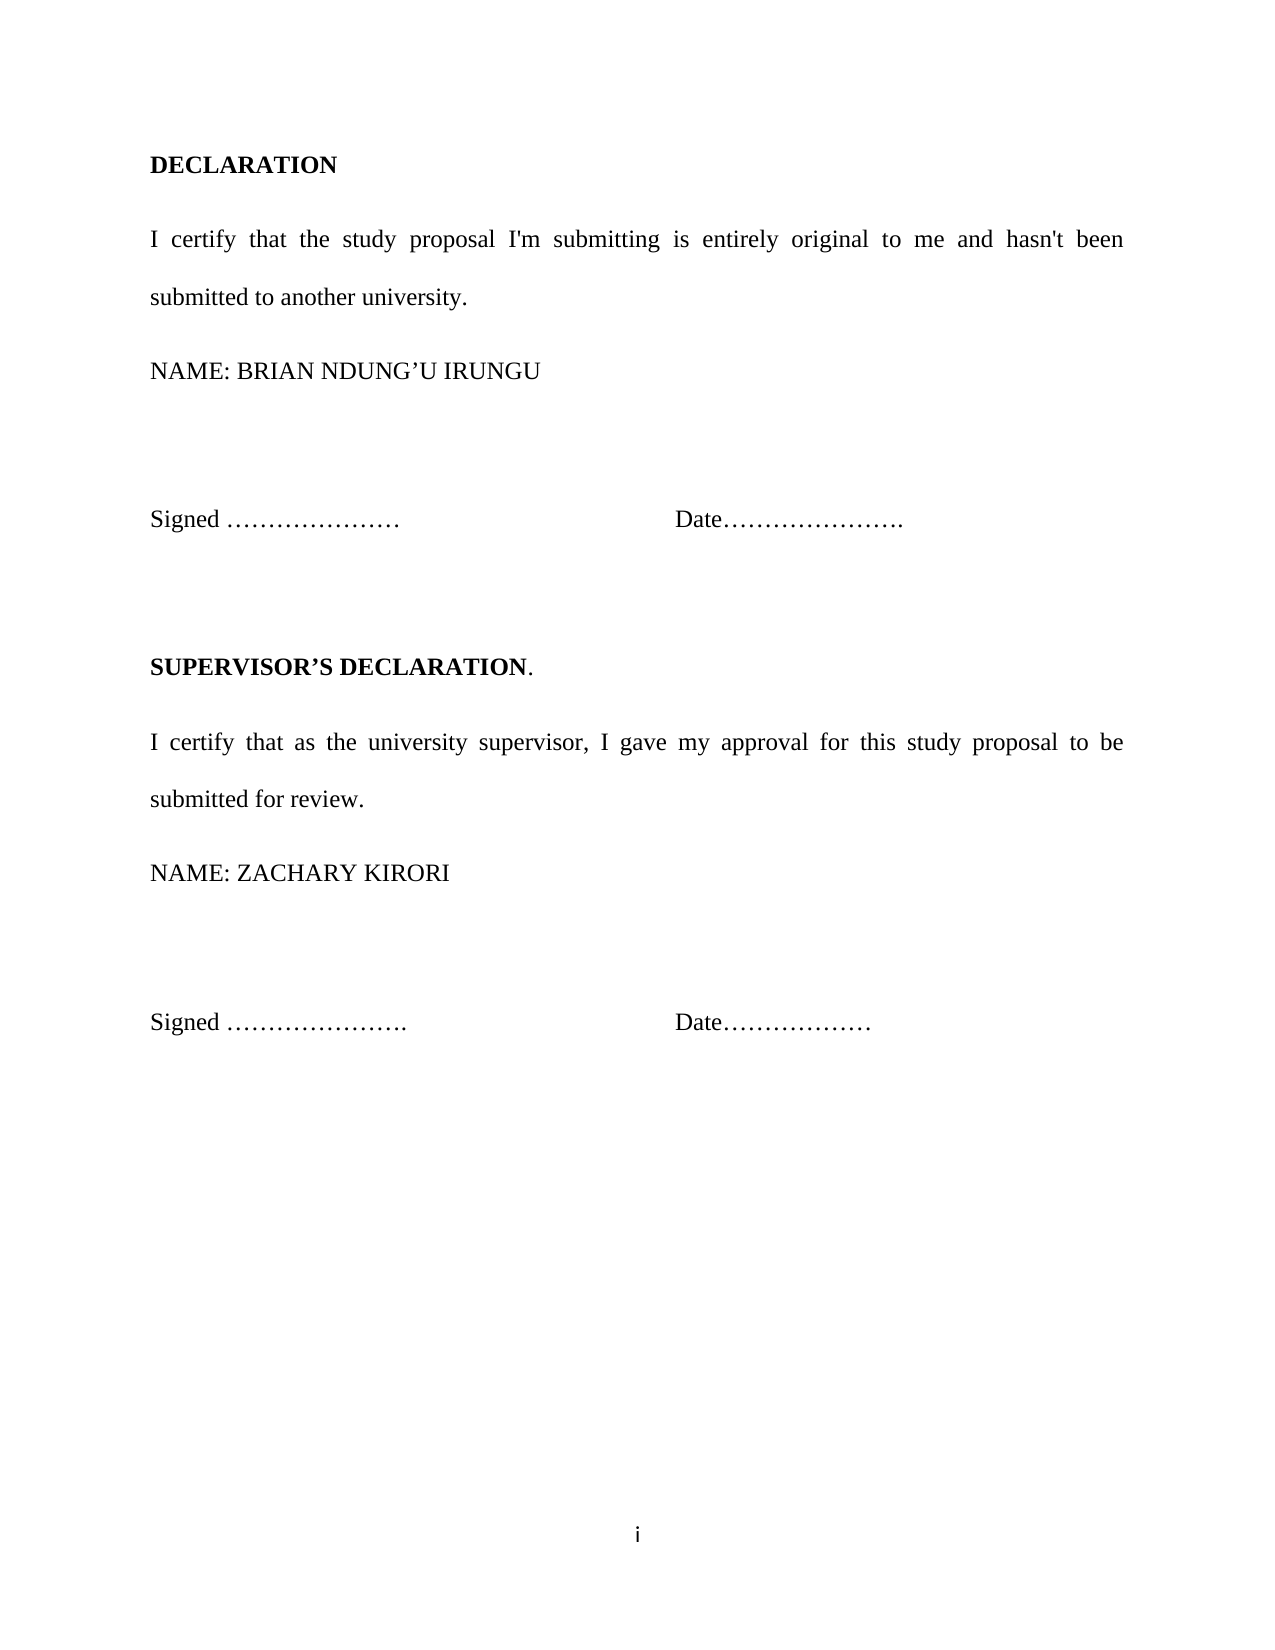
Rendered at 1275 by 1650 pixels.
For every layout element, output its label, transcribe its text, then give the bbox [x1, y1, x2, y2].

text I certify that the study proposal I'm submitting is entirely original to me and hasn't been submitted to another university. [150, 224, 1125, 310]
text NAME: ZACHARY KIRORI [150, 858, 1125, 887]
text SUPERVISOR’S DECLARATION. [150, 652, 1125, 681]
subtitle DECLARATION [150, 150, 1125, 179]
text NAME: BRIAN NDUNG’U IRUNGU [150, 356, 1125, 384]
text Signed …………………. Date……………… [150, 1007, 1125, 1035]
text I certify that as the university supervisor, I gave my approval for this study proposal to be submitted for review. [150, 727, 1125, 813]
text Signed ………………… Date…………………. [150, 504, 1125, 533]
